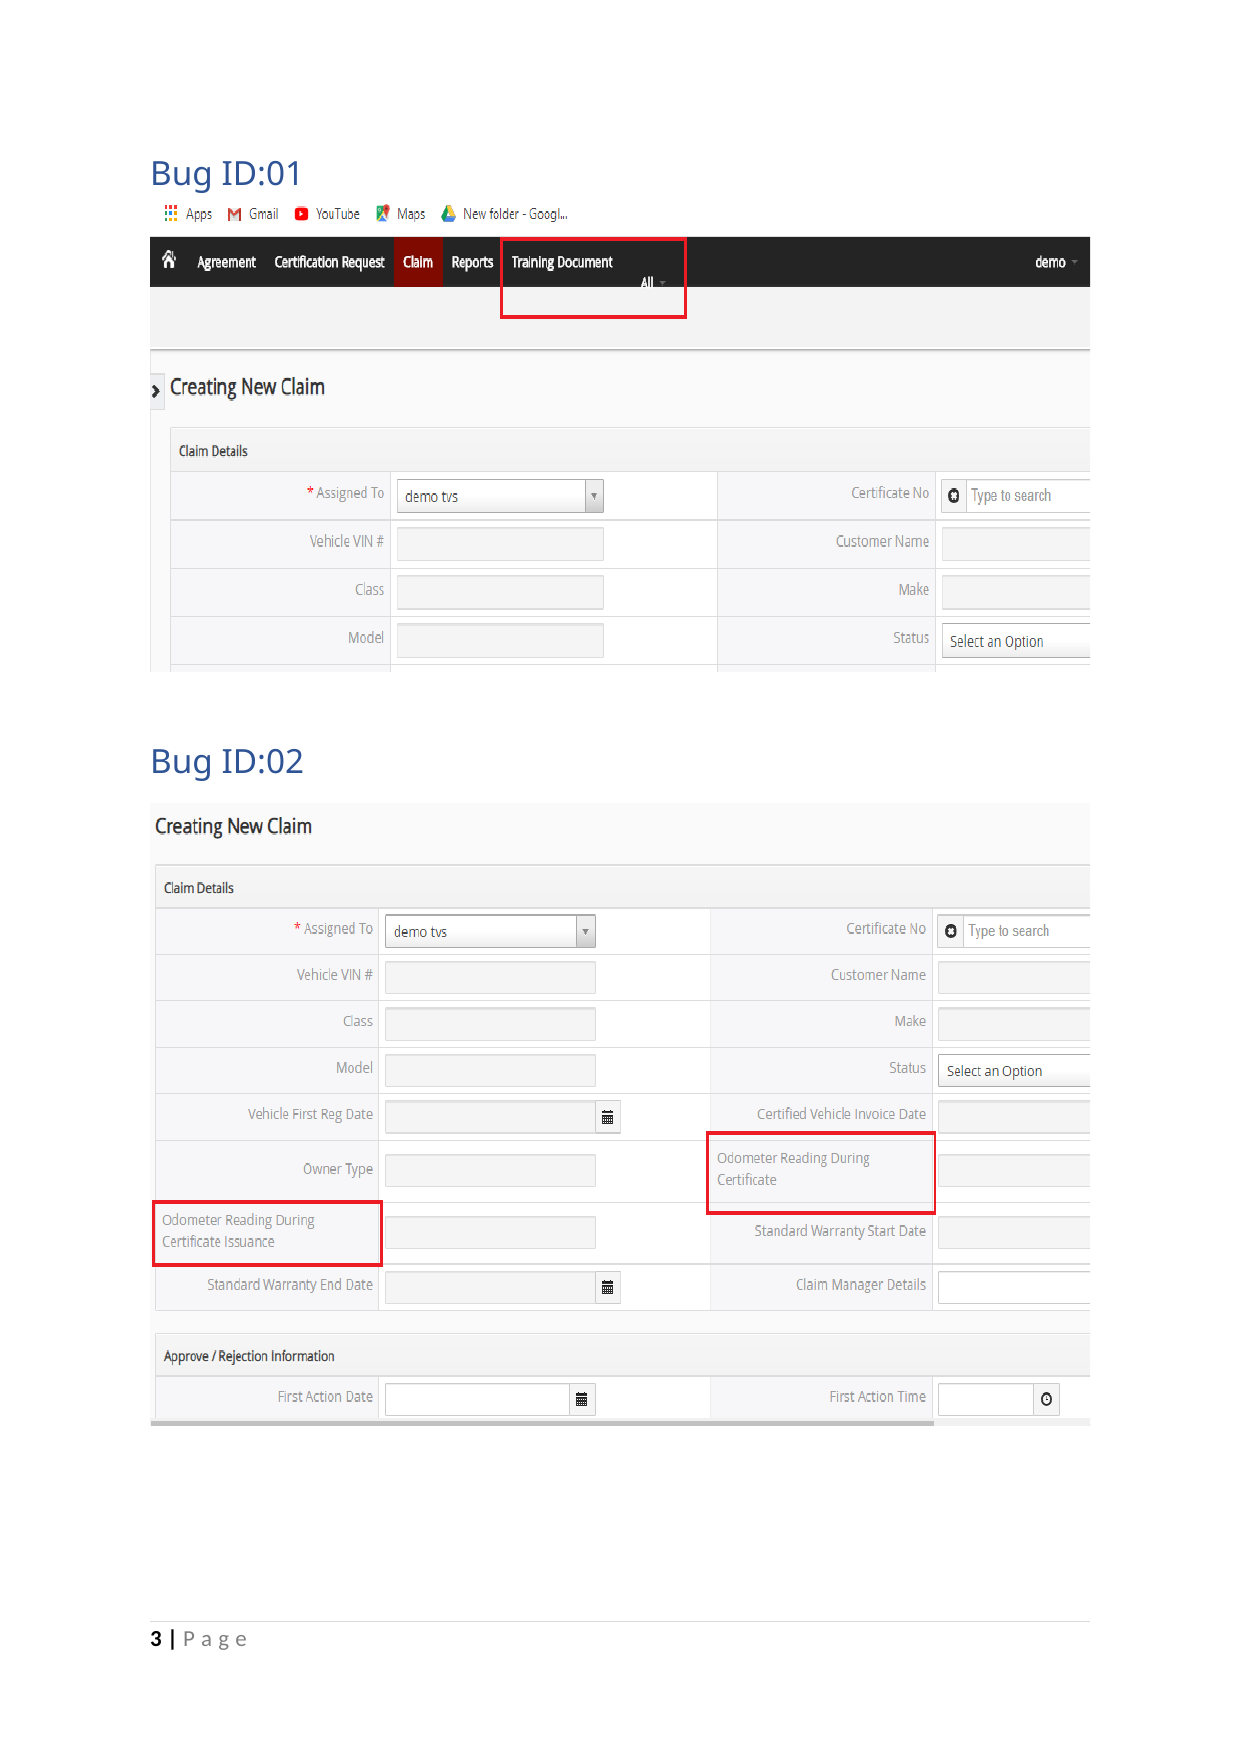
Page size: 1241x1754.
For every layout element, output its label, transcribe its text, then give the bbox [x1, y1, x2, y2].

text Bug ID:02 [150, 738, 1090, 783]
picture [150, 197, 1091, 672]
picture [150, 803, 1091, 1426]
text Bug ID:01 [150, 150, 1090, 197]
